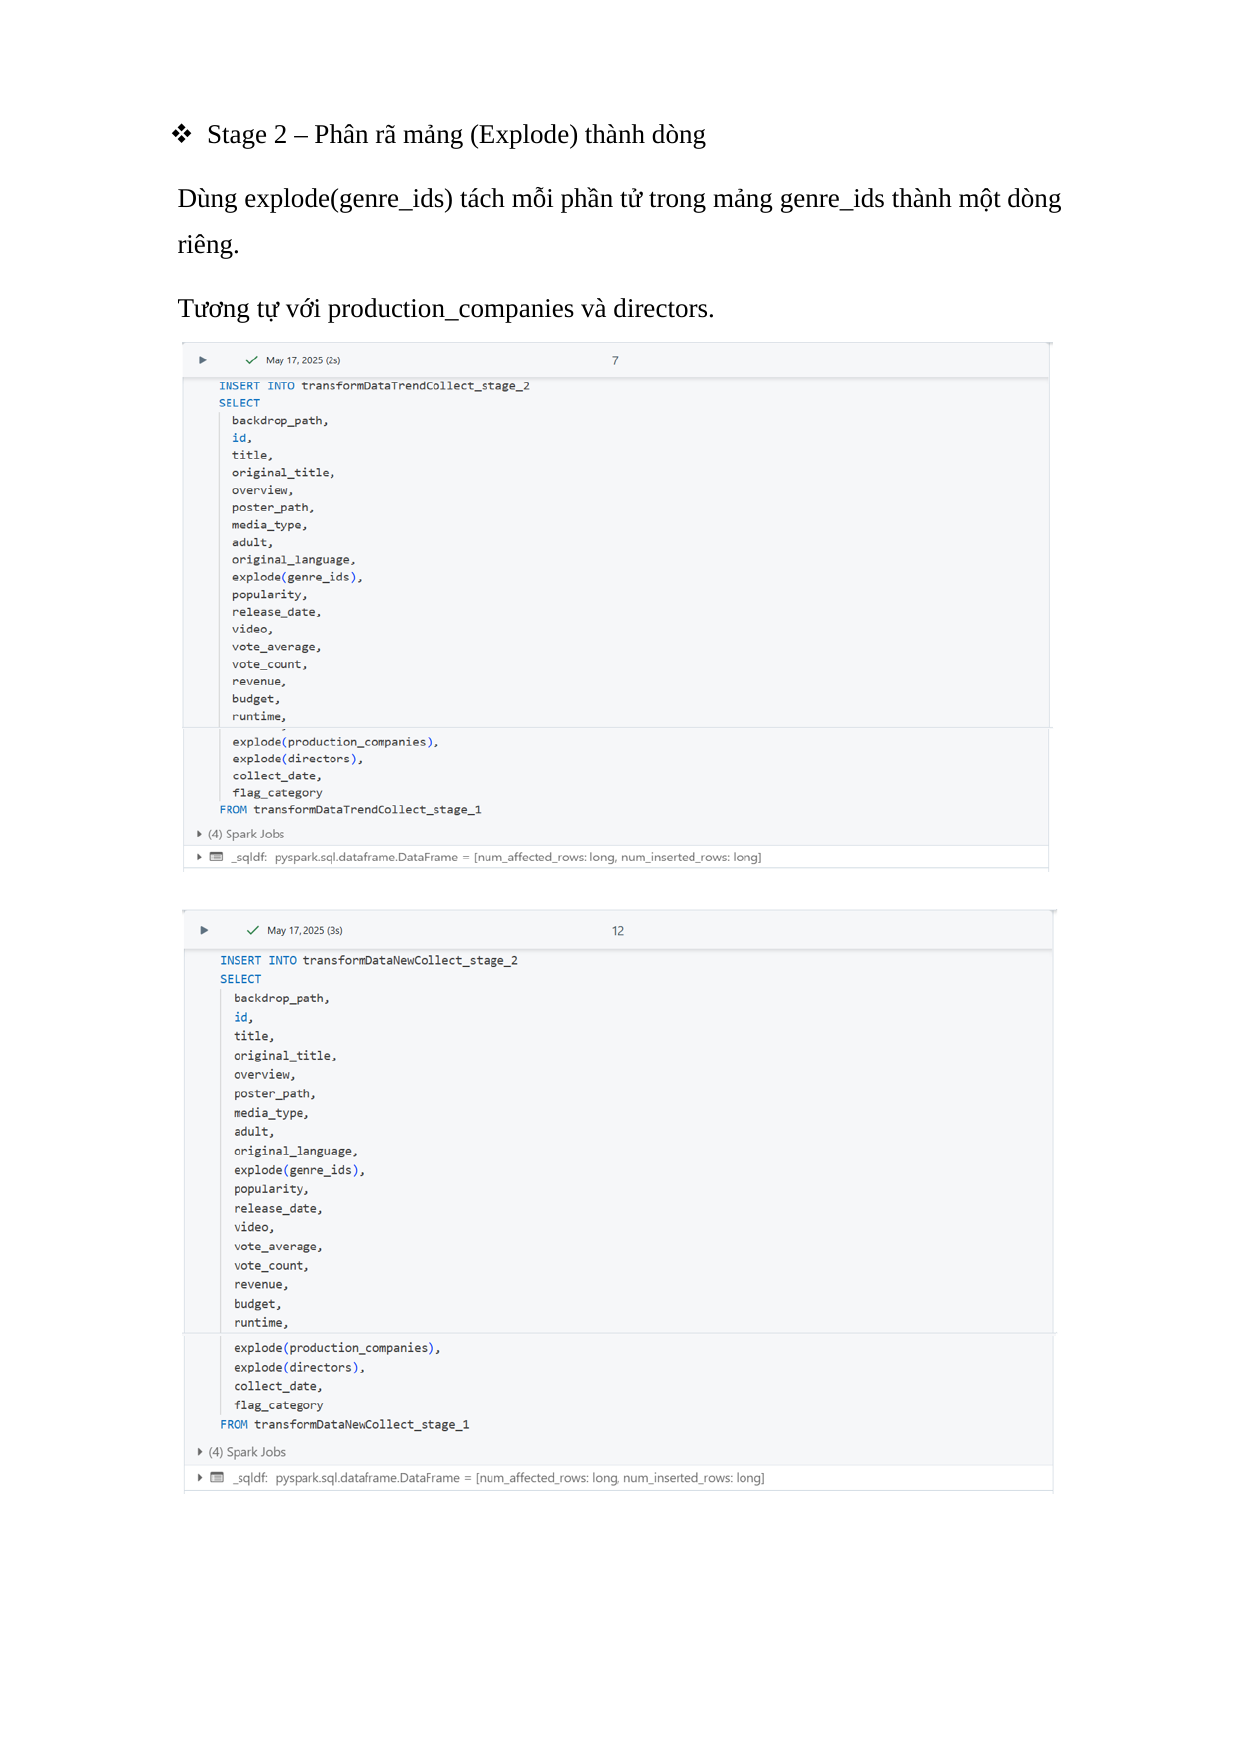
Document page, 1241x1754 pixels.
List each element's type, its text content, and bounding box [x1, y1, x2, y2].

list Stage 2 – Phân rã mảng (Explode) thành dòng [169, 118, 1122, 149]
picture [177, 905, 1058, 1497]
picture [177, 337, 1054, 874]
text Dùng explode(genre_ids) tách mỗi phần tử trong mảng genre_ids thành một dòng riêng. [177, 182, 1122, 259]
